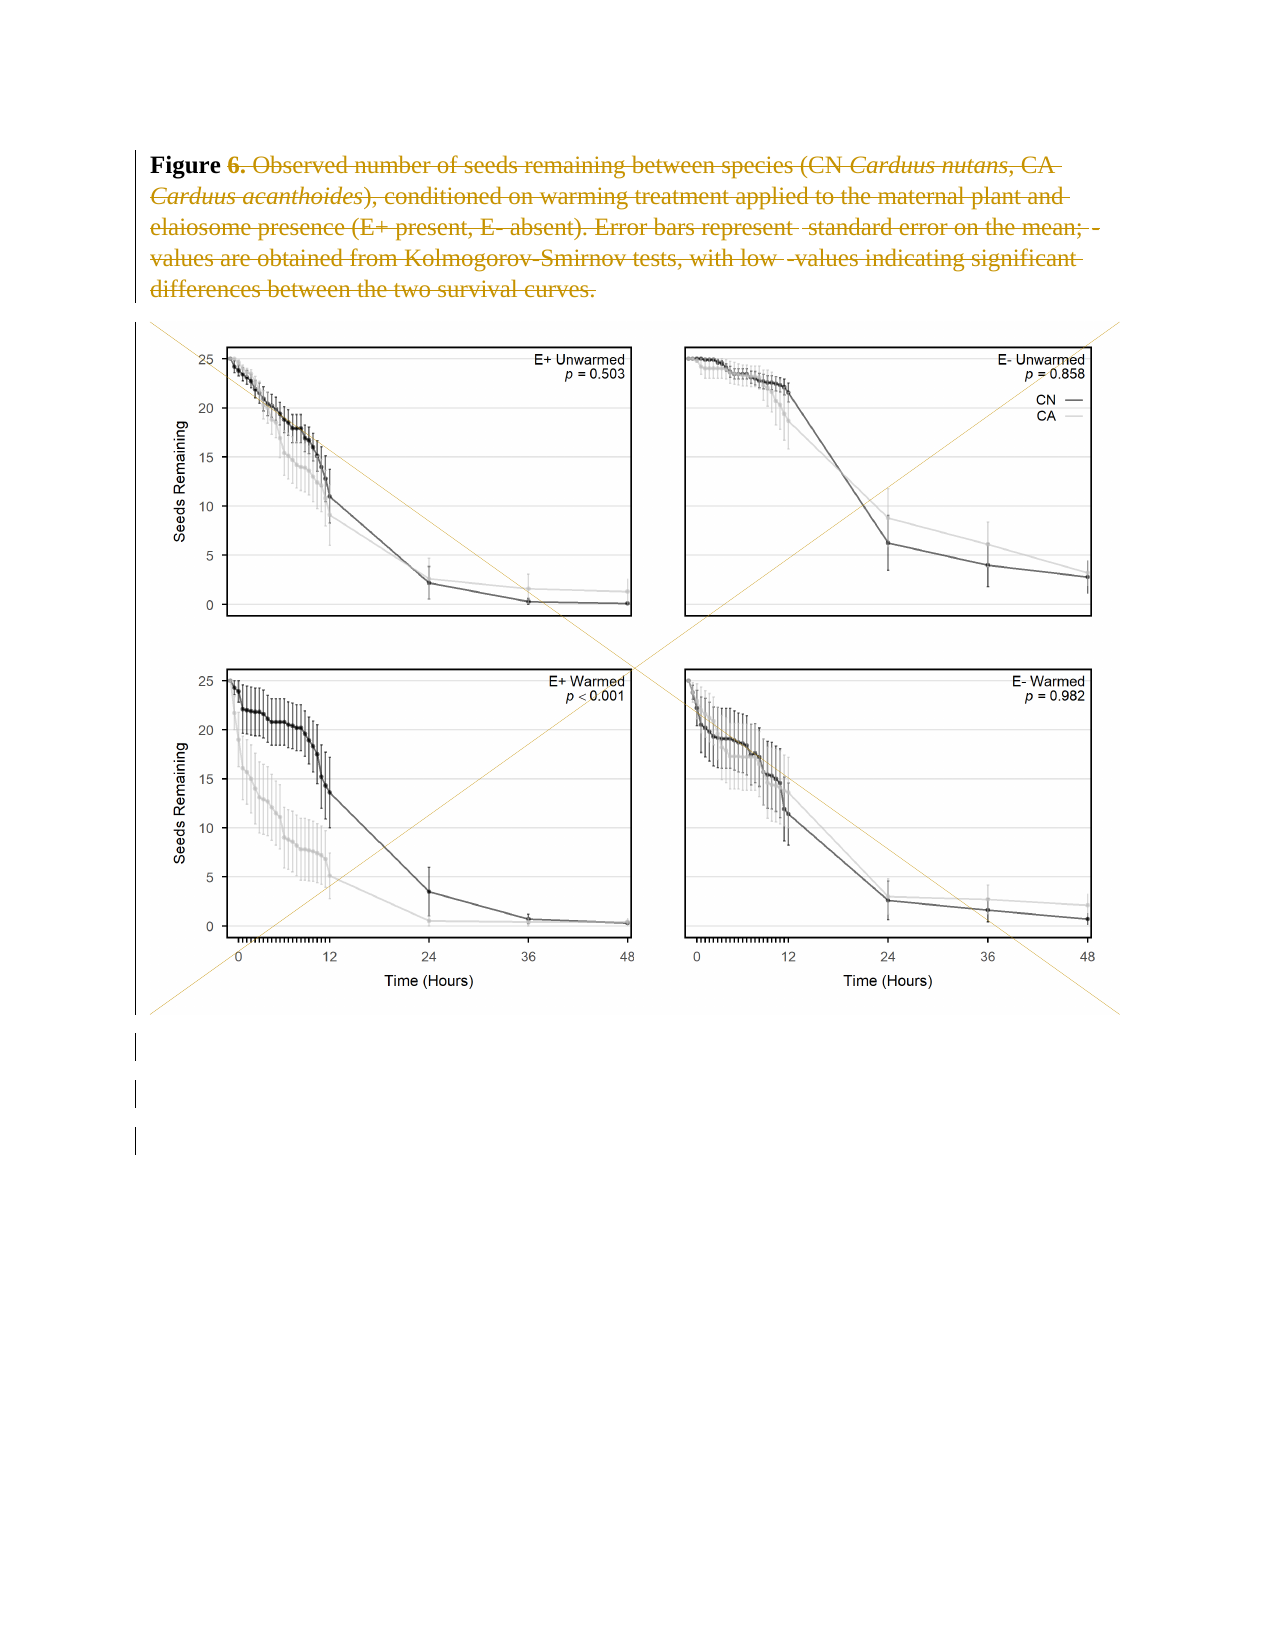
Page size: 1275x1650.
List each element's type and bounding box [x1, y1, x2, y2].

picture [151, 669, 1118, 1015]
picture [151, 321, 1119, 667]
picture [637, 323, 1120, 1013]
picture [150, 323, 633, 1013]
